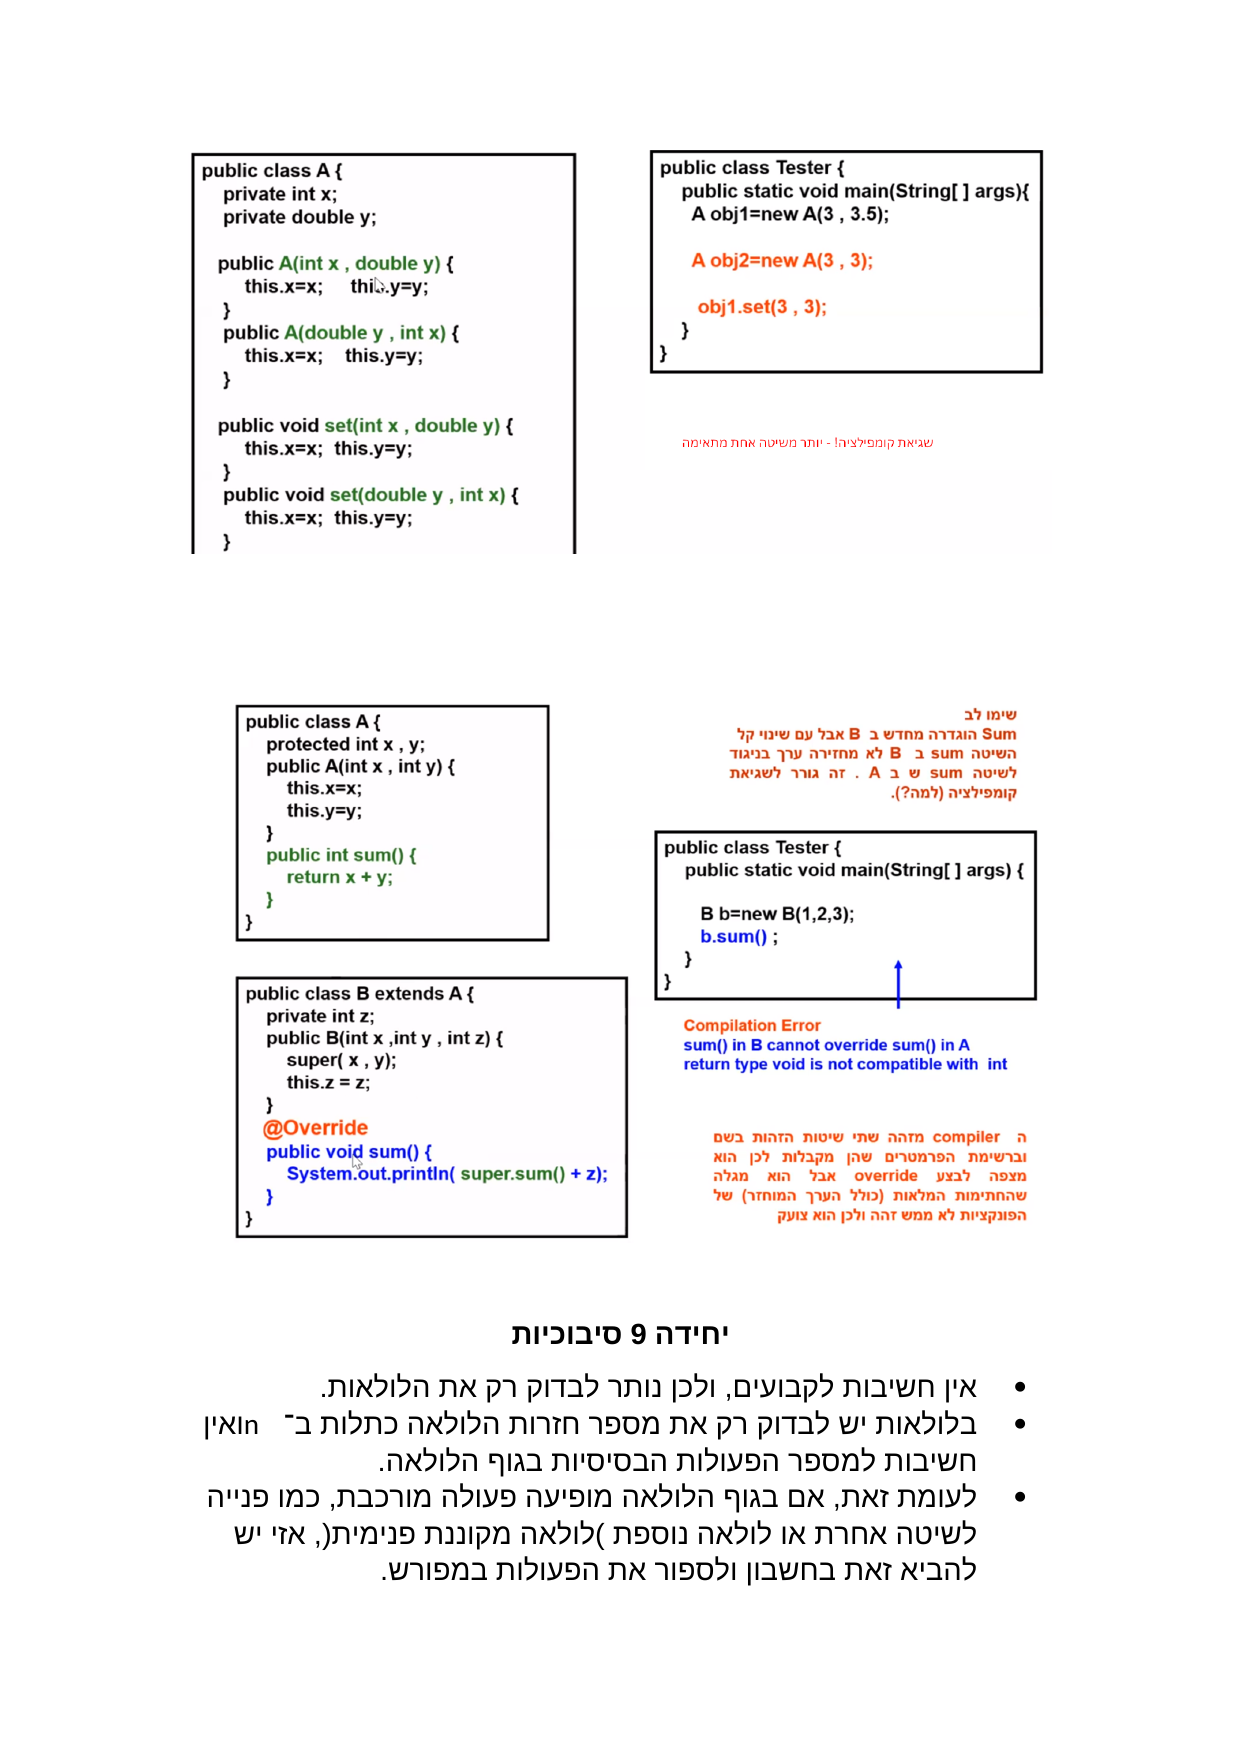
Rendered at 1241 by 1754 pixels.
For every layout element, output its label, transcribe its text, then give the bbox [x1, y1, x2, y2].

picture [187, 682, 1053, 1243]
picture [187, 150, 1053, 554]
list אין חשיבות לקבועים, ולכן נותר לבדוק רק את הלולאות. [187, 1369, 1015, 1403]
text יחידה 9 סיבוכיות [187, 1317, 1053, 1350]
list בלולאות יש לבדוק רק את מספר חזרות הלולאה כתלות ב־ nואין חשיבות למספר הפעולות הבסיסיות בגוף הלולאה. [187, 1406, 1015, 1478]
list לעומת זאת, אם בגוף הלולאה מופיעה פעולה מורכבת, כמו פנייה לשיטה אחרת או לולאה נוספת )לולאה מקוננת פנימית(, אזי יש להביא זאת בחשבון ולספור את הפעולות במפורש. [187, 1480, 1015, 1586]
